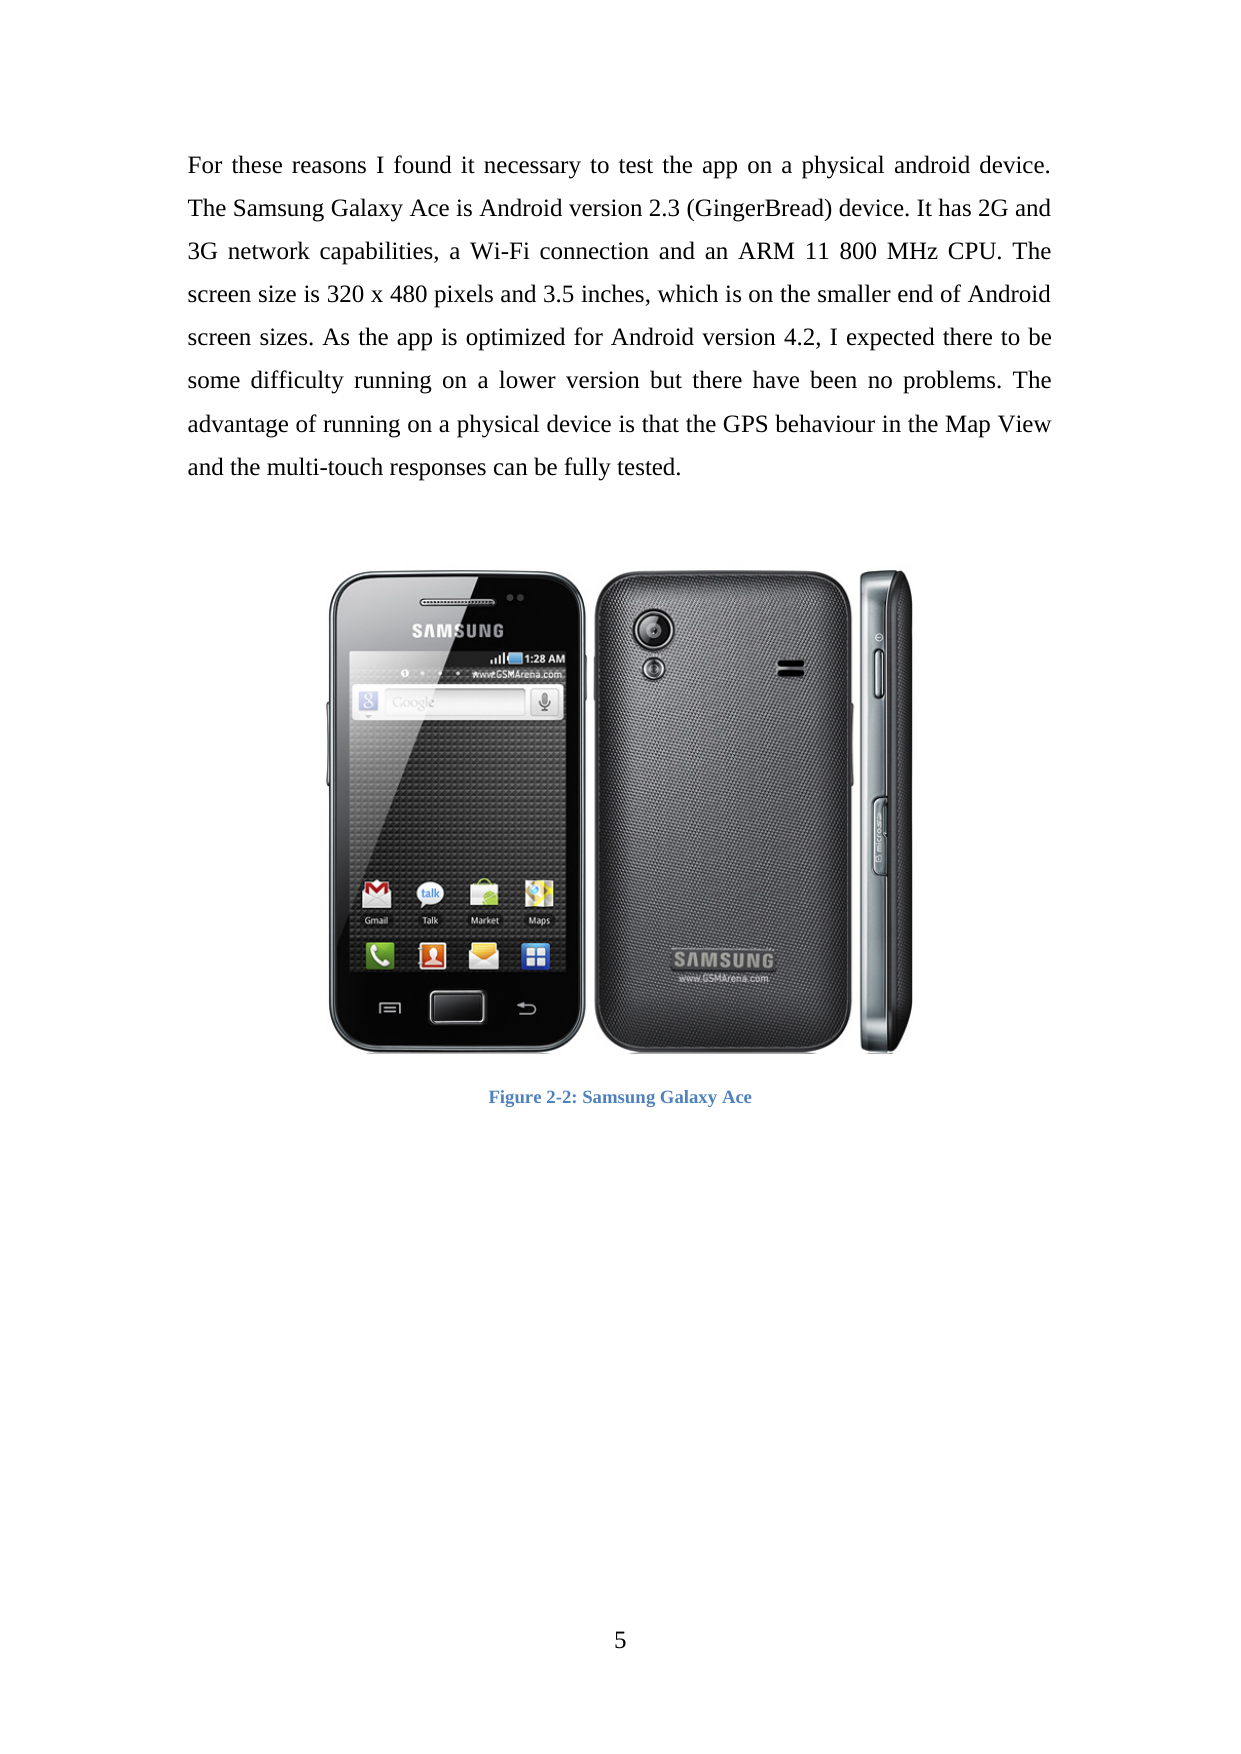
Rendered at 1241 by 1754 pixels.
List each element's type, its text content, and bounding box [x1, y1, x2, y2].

text For these reasons I found it necessary to test the app on a physical android device. The Samsung Galaxy Ace is Android version 2.3 (GingerBread) device. It has 2G and 3G network capabilities, a Wi-Fi connection and an ARM 11 800 MHz CPU. The screen size is 320 x 480 pixels and 3.5 inches, which is on the smaller end of Android screen sizes. As the app is optimized for Android version 4.2, I expected there to be some difficulty running on a lower version but there have been no problems. The advantage of running on a physical device is that the GPS behaviour in the Map View and the multi-touch responses can be fully tested. [187, 150, 1053, 481]
picture [325, 563, 915, 1059]
